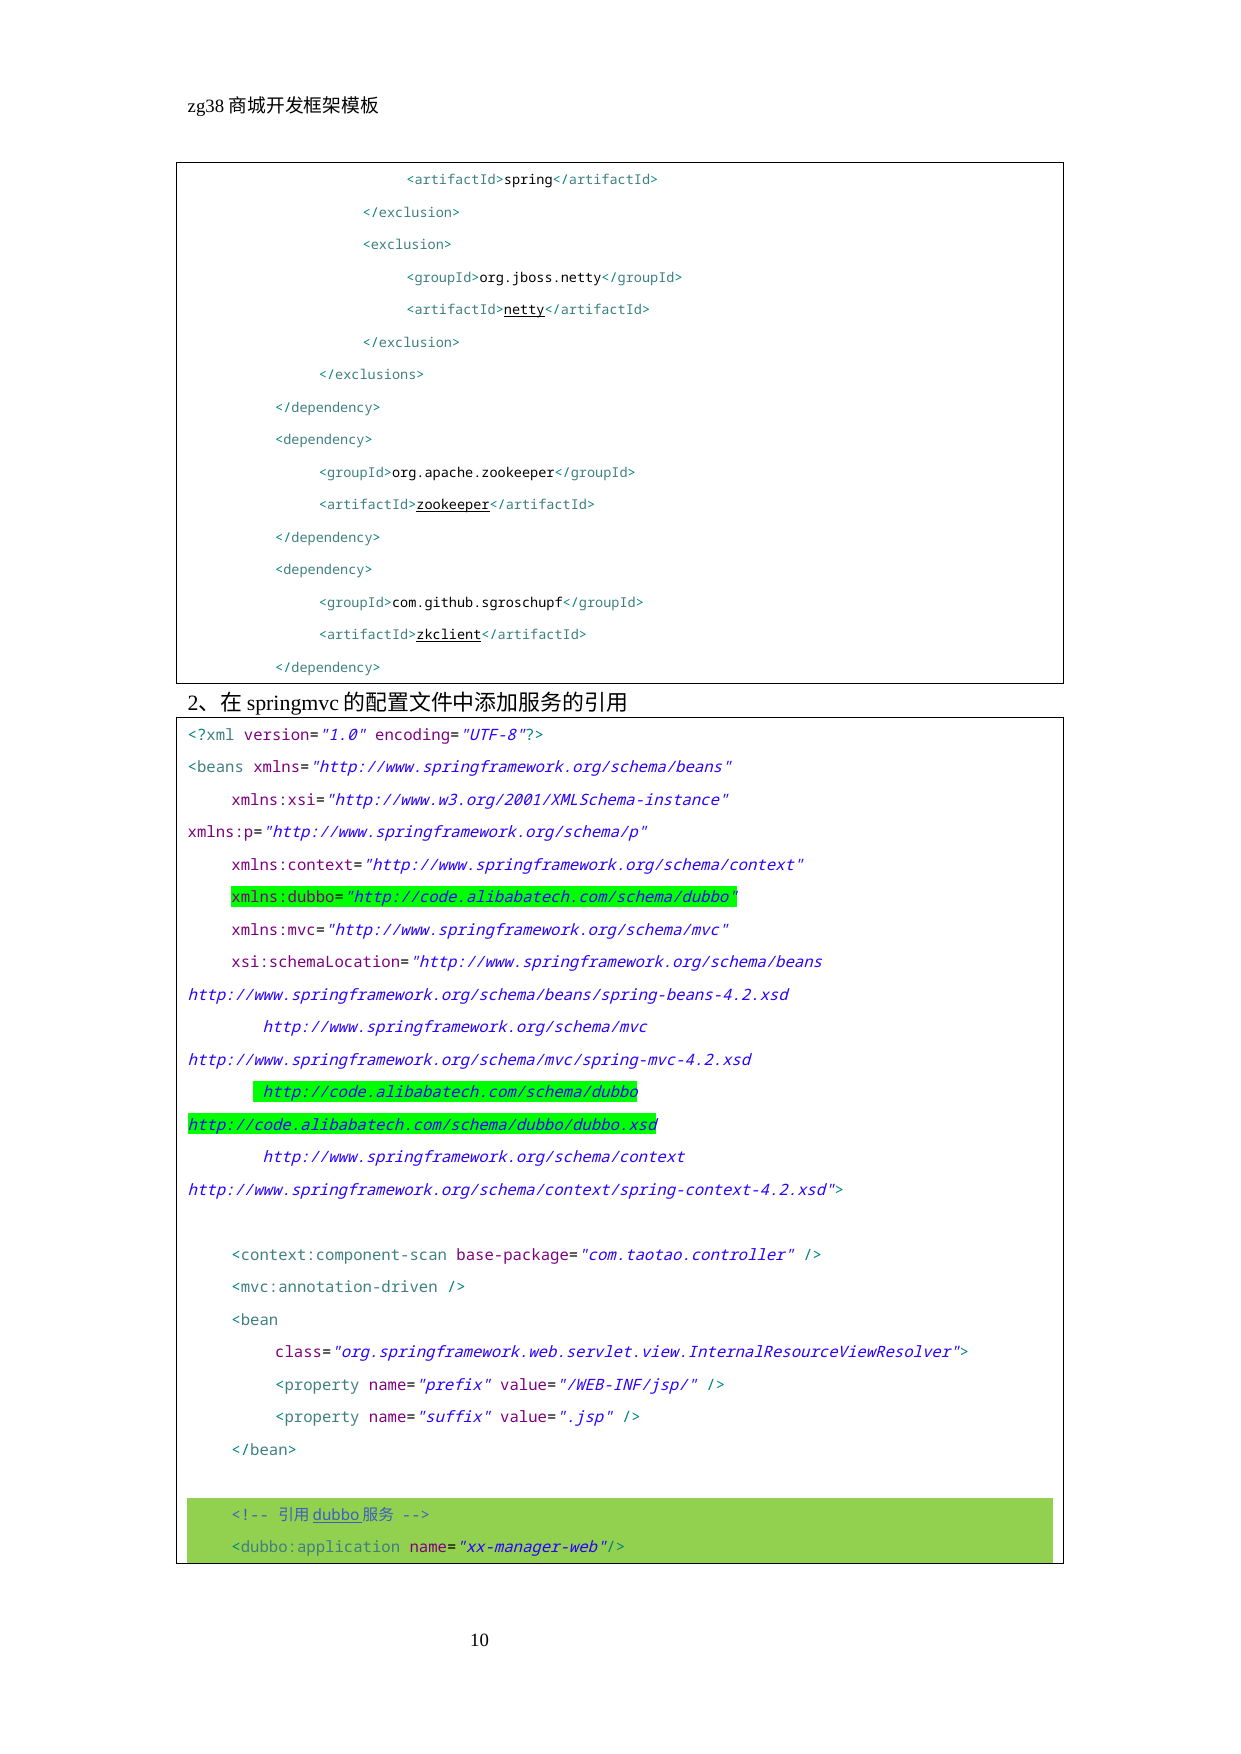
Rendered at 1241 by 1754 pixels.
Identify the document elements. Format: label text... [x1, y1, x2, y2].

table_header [177, 163, 1063, 683]
list 在springmvc的配置文件中添加服务的引用 [187, 684, 1053, 717]
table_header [177, 718, 1063, 1563]
